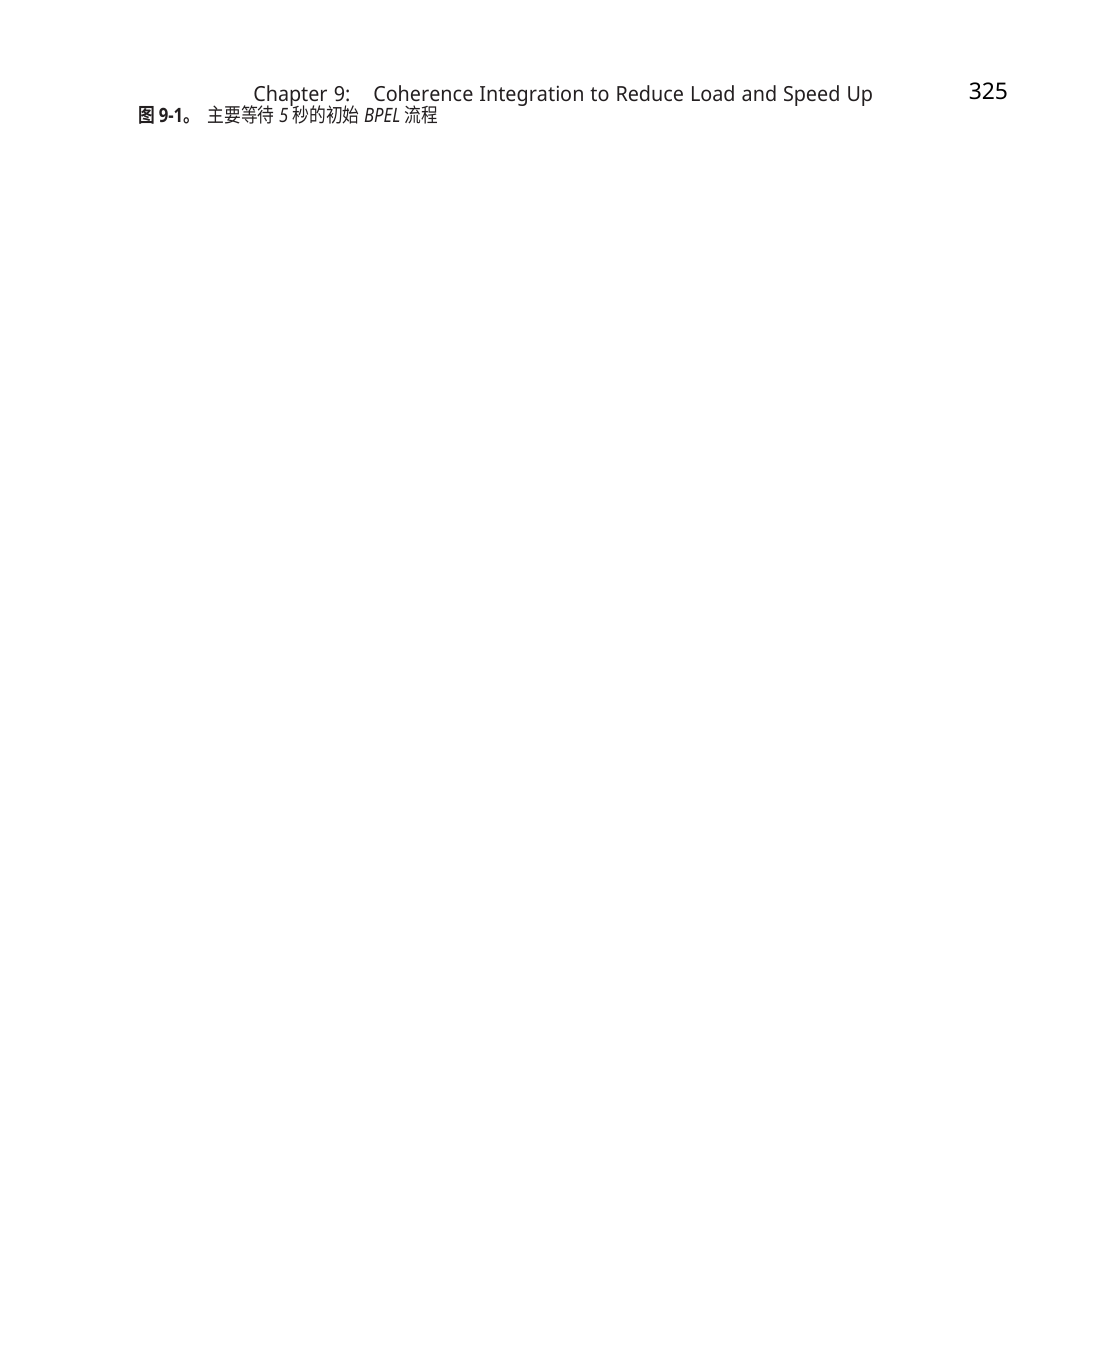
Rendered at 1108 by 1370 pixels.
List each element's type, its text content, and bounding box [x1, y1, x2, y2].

text 图 9-1。 主要等待 5 秒的初始 BPEL 流程 [138, 104, 1107, 127]
